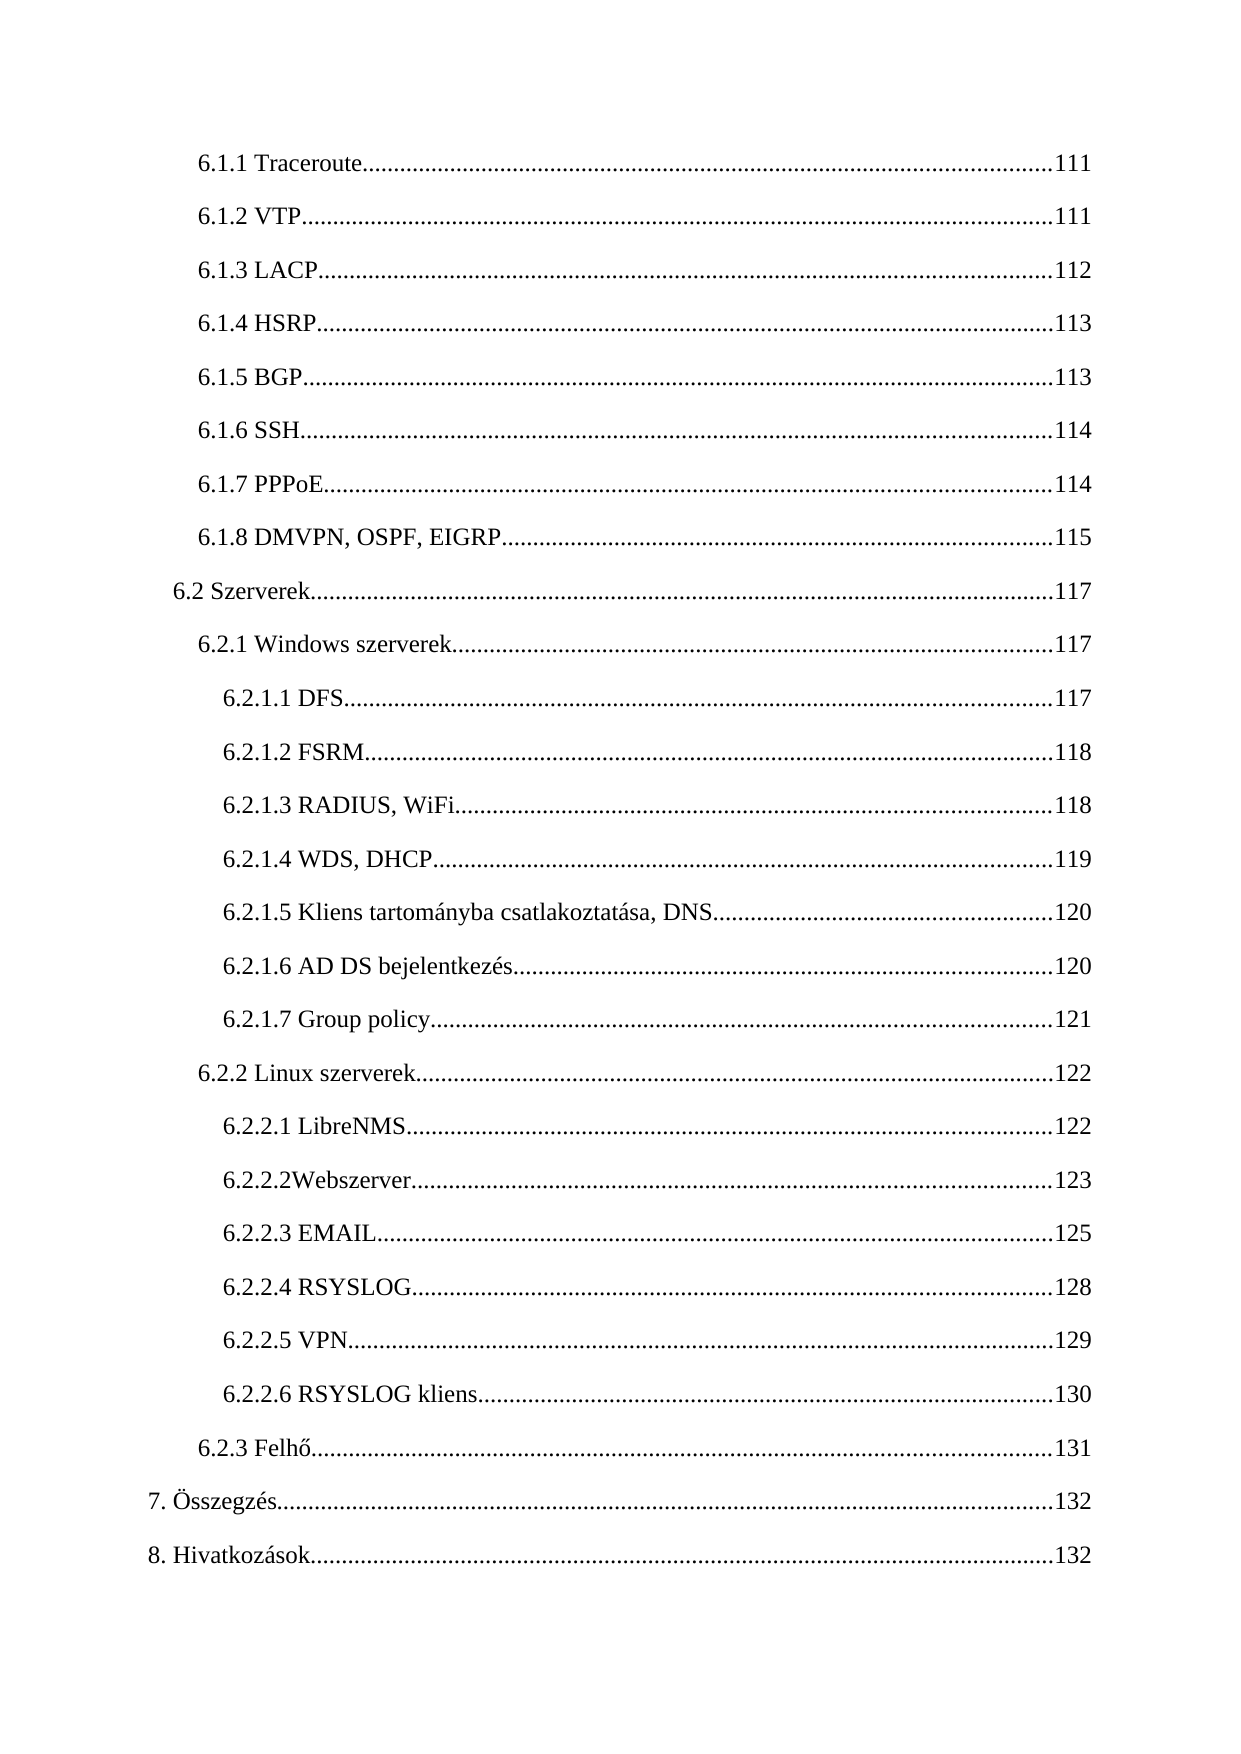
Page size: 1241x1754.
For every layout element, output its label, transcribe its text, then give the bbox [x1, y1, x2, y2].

text 6.2.1.1 DFS 117 [223, 683, 1093, 712]
text 7. Összegzés 132 [148, 1486, 1093, 1515]
text 6.1.5 BGP 113 [198, 362, 1093, 391]
text 6.2.1.3 RADIUS, WiFi 118 [223, 790, 1093, 819]
text 6.2.1.5 Kliens tartományba csatlakoztatása, DNS 120 [223, 897, 1093, 926]
text 6.2.2.1 LibreNMS 122 [223, 1111, 1093, 1140]
text 6.1.3 LACP 112 [198, 255, 1093, 283]
text 6.2.3 Felhő 131 [198, 1433, 1093, 1461]
text 6.1.4 HSRP 113 [198, 308, 1093, 337]
text 6.1.8 DMVPN, OSPF, EIGRP 115 [198, 522, 1093, 551]
text 6.2.2.2Webszerver 123 [223, 1165, 1093, 1194]
text 6.2.1 Windows szerverek 117 [198, 629, 1093, 658]
text 6.2.2.3 EMAIL 125 [223, 1218, 1093, 1247]
text 8. Hivatkozások 132 [148, 1540, 1093, 1568]
text 6.2.2.6 RSYSLOG kliens 130 [223, 1379, 1093, 1408]
text 6.1.1 Traceroute 111 [198, 148, 1093, 176]
text 6.2.1.7 Group policy 121 [223, 1004, 1093, 1033]
text 6.2.2.5 VPN 129 [223, 1326, 1093, 1354]
text 6.2.2.4 RSYSLOG 128 [223, 1272, 1093, 1301]
text 6.1.7 PPPoE 114 [198, 469, 1093, 498]
text 6.1.2 VTP 111 [198, 201, 1093, 230]
text 6.1.6 SSH 114 [198, 415, 1093, 444]
text 6.2.1.4 WDS, DHCP 119 [223, 844, 1093, 872]
text 6.2.1.6 AD DS bejelentkezés 120 [223, 951, 1093, 979]
text 6.2 Szerverek 117 [173, 576, 1093, 605]
text 6.2.1.2 FSRM 118 [223, 737, 1093, 765]
text 6.2.2 Linux szerverek 122 [198, 1058, 1093, 1087]
